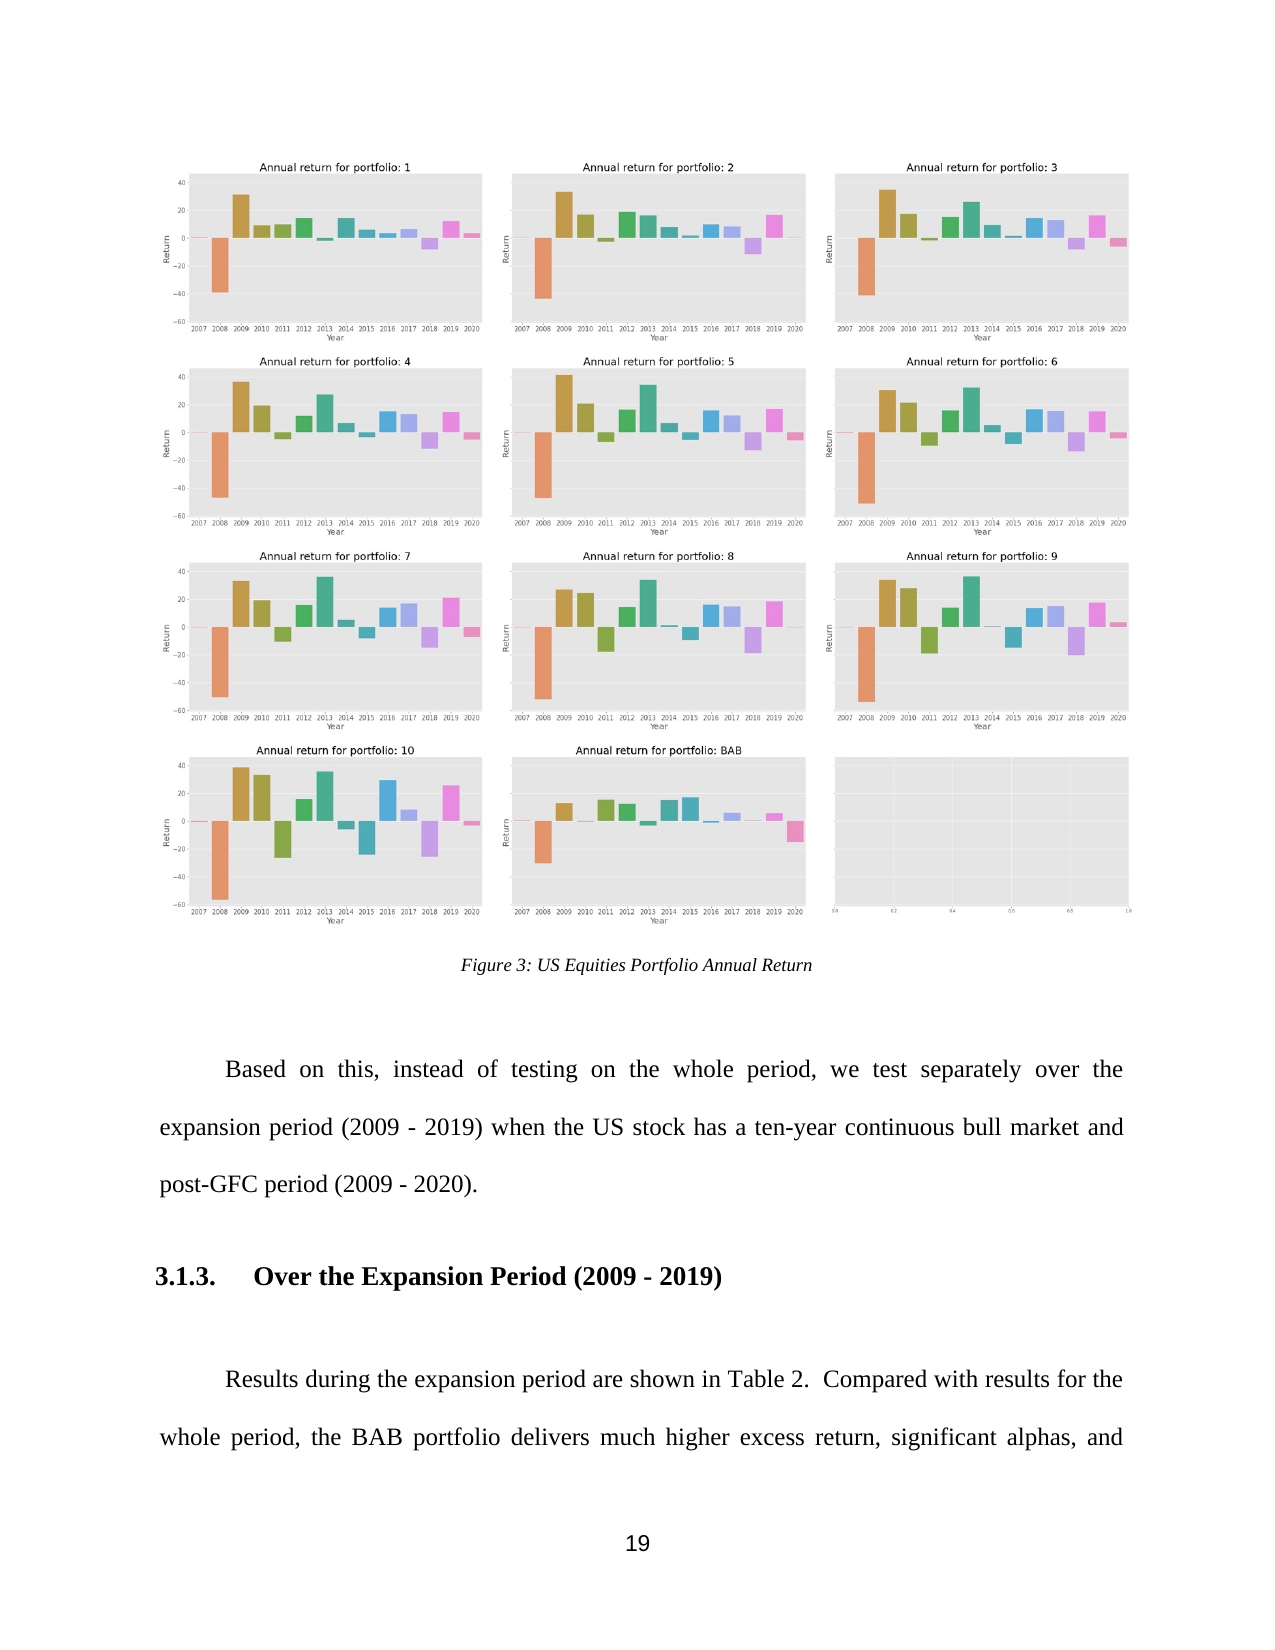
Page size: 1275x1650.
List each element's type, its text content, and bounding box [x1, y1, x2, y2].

text Based on this, instead of testing on the whole period, we test separately over the expansion period (2009 - 2019) when the US stock has a ten-year continuous bull market and post-GFC period (2009 - 2020). [159, 1054, 1125, 1198]
subtitle Over the Expansion Period (2009 - 2019) [216, 1260, 1125, 1291]
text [159, 1364, 1125, 1451]
text Figure 3: US Equities Portfolio Annual Return [150, 954, 1125, 976]
picture [159, 150, 1135, 928]
